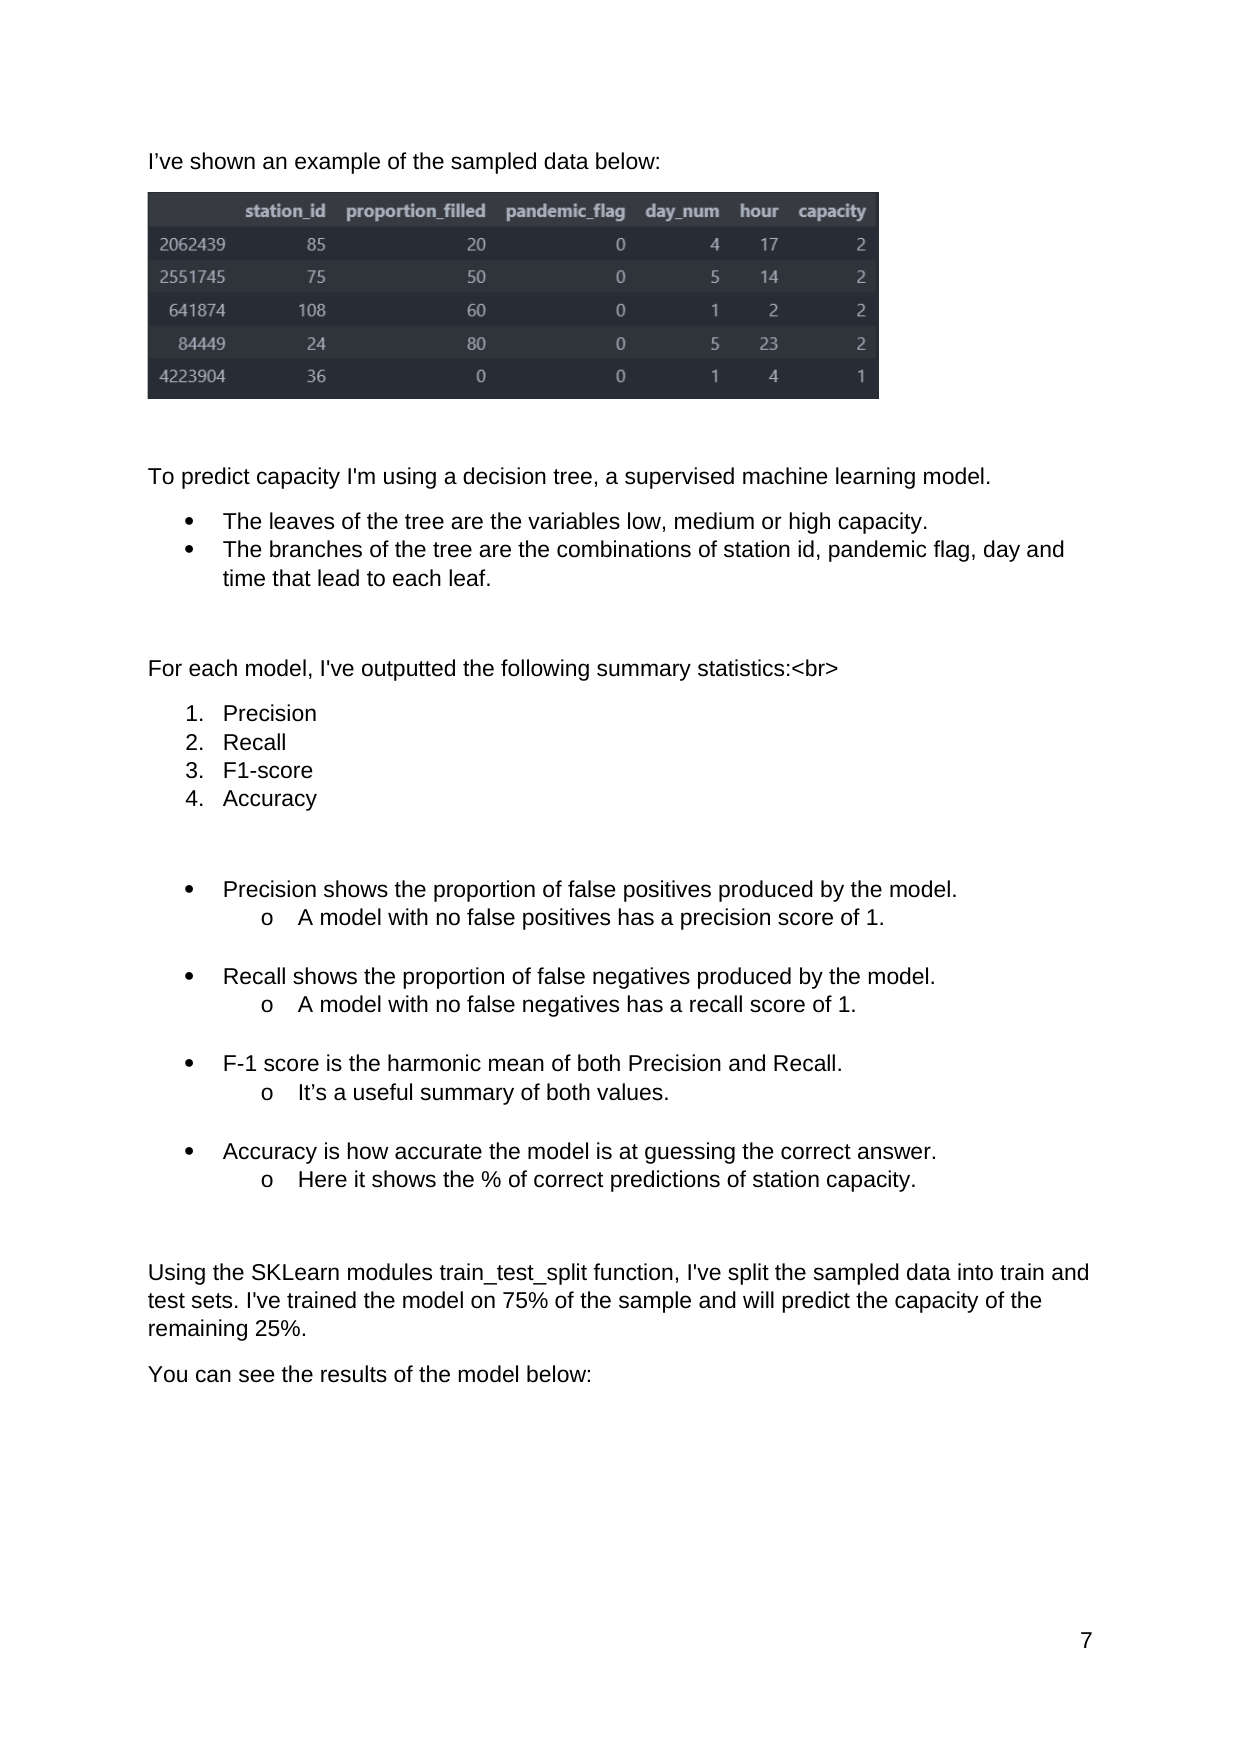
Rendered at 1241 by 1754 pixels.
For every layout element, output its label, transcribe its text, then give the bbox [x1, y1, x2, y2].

text I’ve shown an example of the sampled data below: [148, 148, 1093, 174]
list Precision shows the proportion of false positives produced by the model. [185, 876, 1093, 902]
list The leaves of the tree are the variables low, medium or high capacity. [185, 508, 1093, 534]
list Accuracy is how accurate the model is at guessing the correct answer. [185, 1138, 1093, 1164]
text Using the SKLearn modules train_test_split function, I've split the sampled data into train and test sets. I've trained the model on 75% of the sample and will predict the capacity of the remaining 25%. [148, 1258, 1093, 1342]
list Recall shows the proportion of false negatives produced by the model. [185, 963, 1093, 989]
picture [147, 192, 879, 399]
text For each model, I've outputted the following summary statistics:<br> [148, 655, 1093, 681]
list A model with no false positives has a precision score of 1. [260, 904, 1093, 932]
text To predict capacity I'm using a decision tree, a supervised machine learning model. [148, 463, 1093, 489]
list Precision [185, 700, 1093, 726]
list Here it shows the % of correct predictions of station capacity. [260, 1166, 1093, 1194]
list A model with no false negatives has a recall score of 1. [260, 991, 1093, 1020]
text You can see the results of the model below: [148, 1361, 1093, 1387]
list Recall [185, 728, 1093, 755]
list F1-score [185, 757, 1093, 783]
list Accuracy [185, 785, 1093, 812]
list The branches of the tree are the combinations of station id, pandemic flag, day and time that lead to each leaf. [185, 536, 1093, 591]
list It’s a useful summary of both values. [260, 1079, 1093, 1107]
list F-1 score is the harmonic mean of both Precision and Recall. [185, 1050, 1093, 1077]
